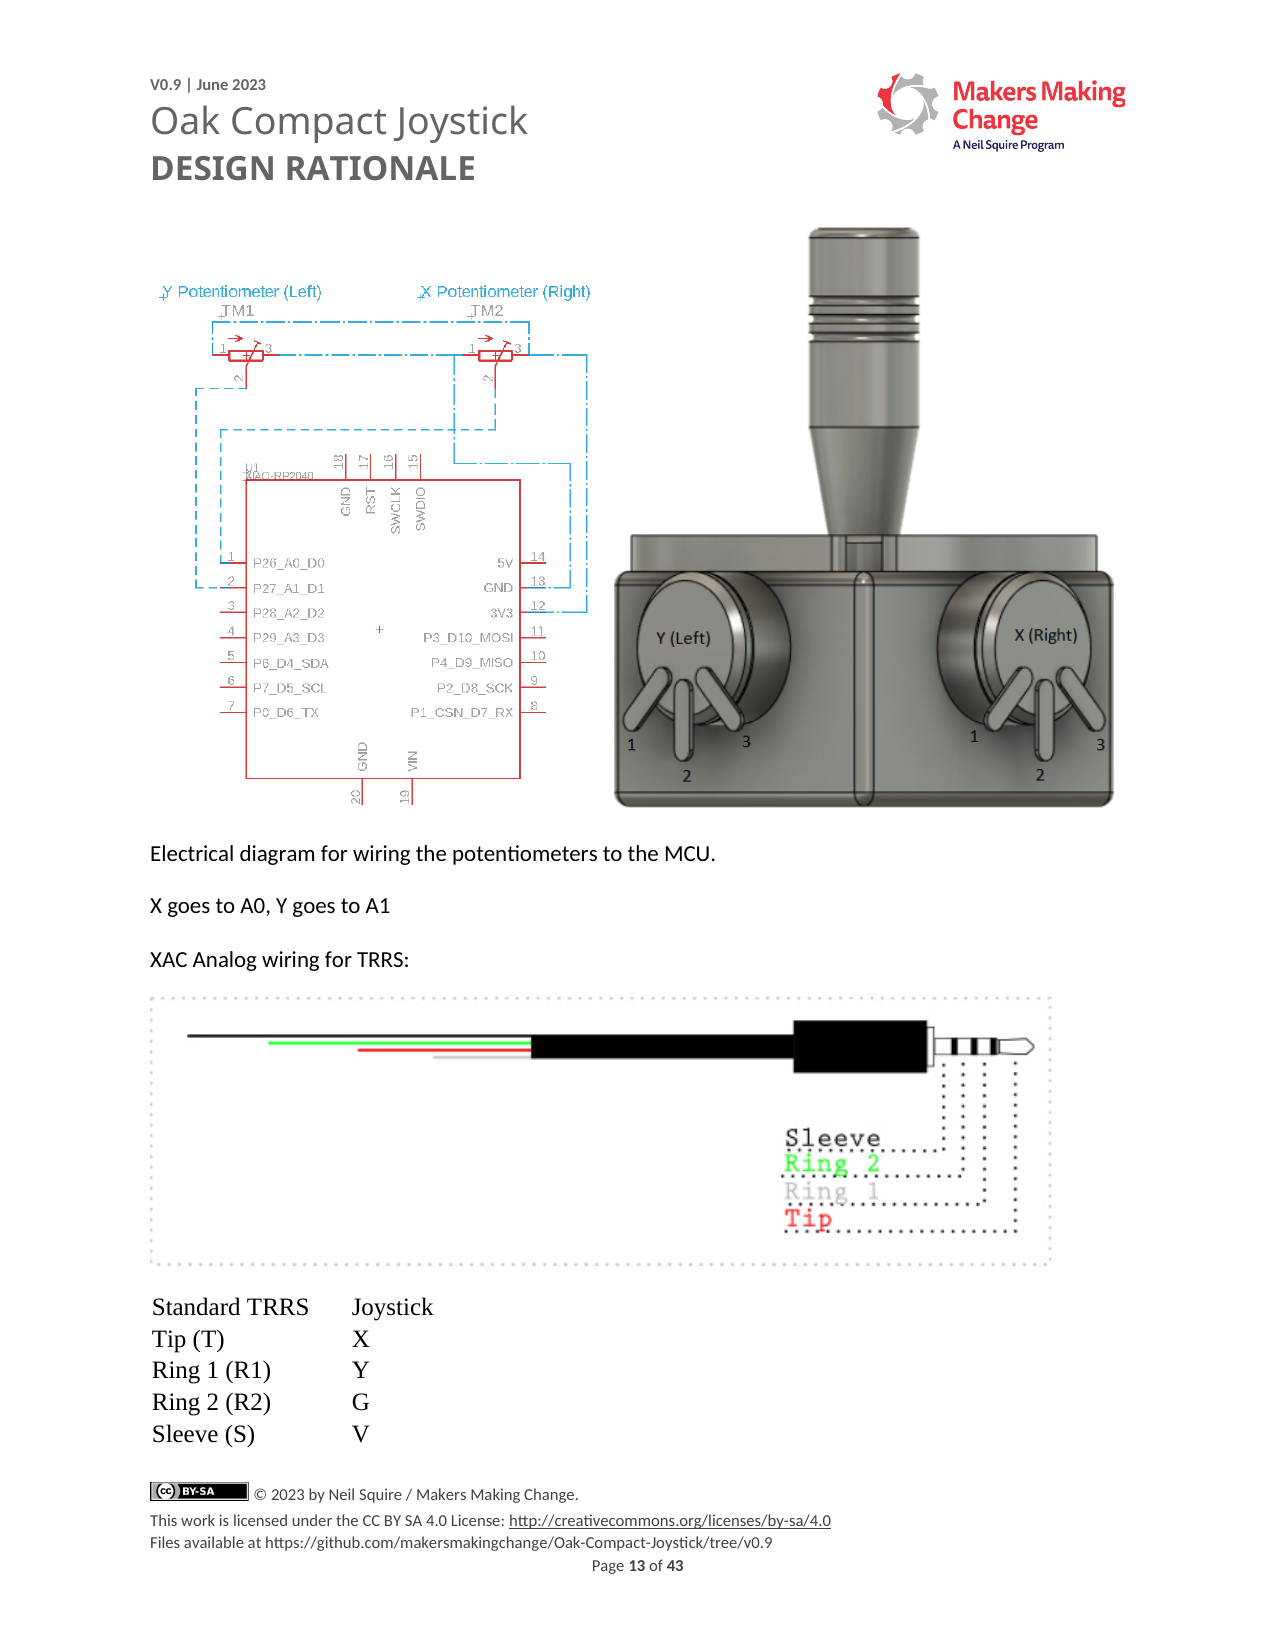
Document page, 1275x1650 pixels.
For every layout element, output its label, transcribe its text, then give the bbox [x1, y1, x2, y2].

table_cell Ring 1 (R1) [150, 1354, 350, 1386]
picture [150, 1482, 249, 1501]
table_header Joystick [350, 1290, 550, 1322]
picture [150, 997, 1052, 1266]
text XAC Analog wiring for TRRS: [150, 945, 1125, 973]
text Electrical diagram for wiring the potentiometers to the MCU. [150, 839, 1125, 867]
table_cell Sleeve (S) [150, 1418, 350, 1449]
picture [150, 218, 1117, 814]
table_cell Ring 2 (R2) [150, 1386, 350, 1418]
table_cell X [350, 1322, 550, 1354]
table_cell V [350, 1418, 550, 1449]
table_cell Tip (T) [150, 1322, 350, 1354]
table_cell Y [350, 1354, 550, 1386]
picture [877, 73, 1125, 152]
text X goes to A0, Y goes to A1 [150, 892, 1125, 920]
table_header Standard TRRS [150, 1290, 350, 1322]
table_cell G [350, 1386, 550, 1418]
